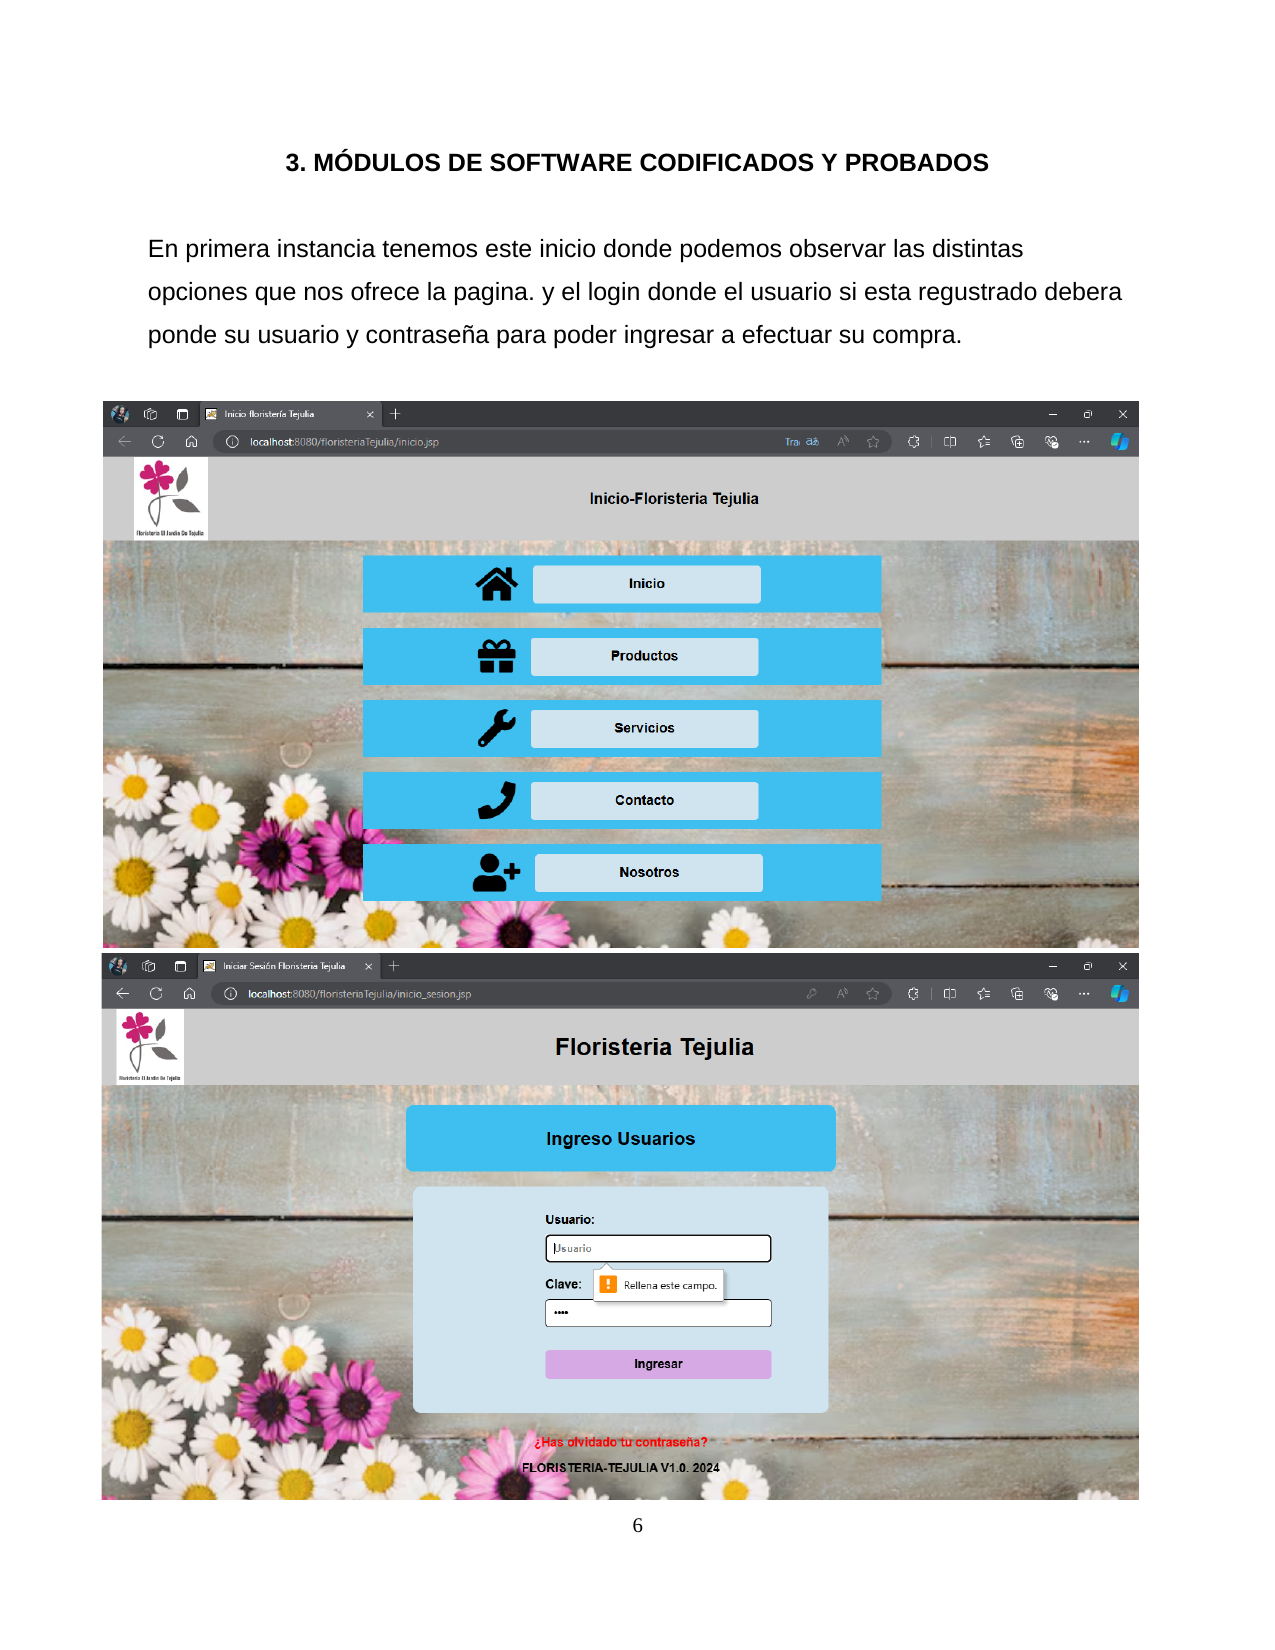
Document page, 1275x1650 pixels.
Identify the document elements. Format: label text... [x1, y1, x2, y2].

picture [103, 401, 1139, 948]
picture [101, 953, 1139, 1500]
list En primera instancia tenemos este inicio donde podemos observar las distintas opciones que nos ofrece la pagina. y el login donde el usuario si esta regustrado debera ponde su usuario y contraseña para poder ingresar a efectuar su compra. [148, 234, 1127, 349]
text 3. MÓDULOS DE SOFTWARE CODIFICADOS Y PROBADOS [148, 148, 1127, 176]
